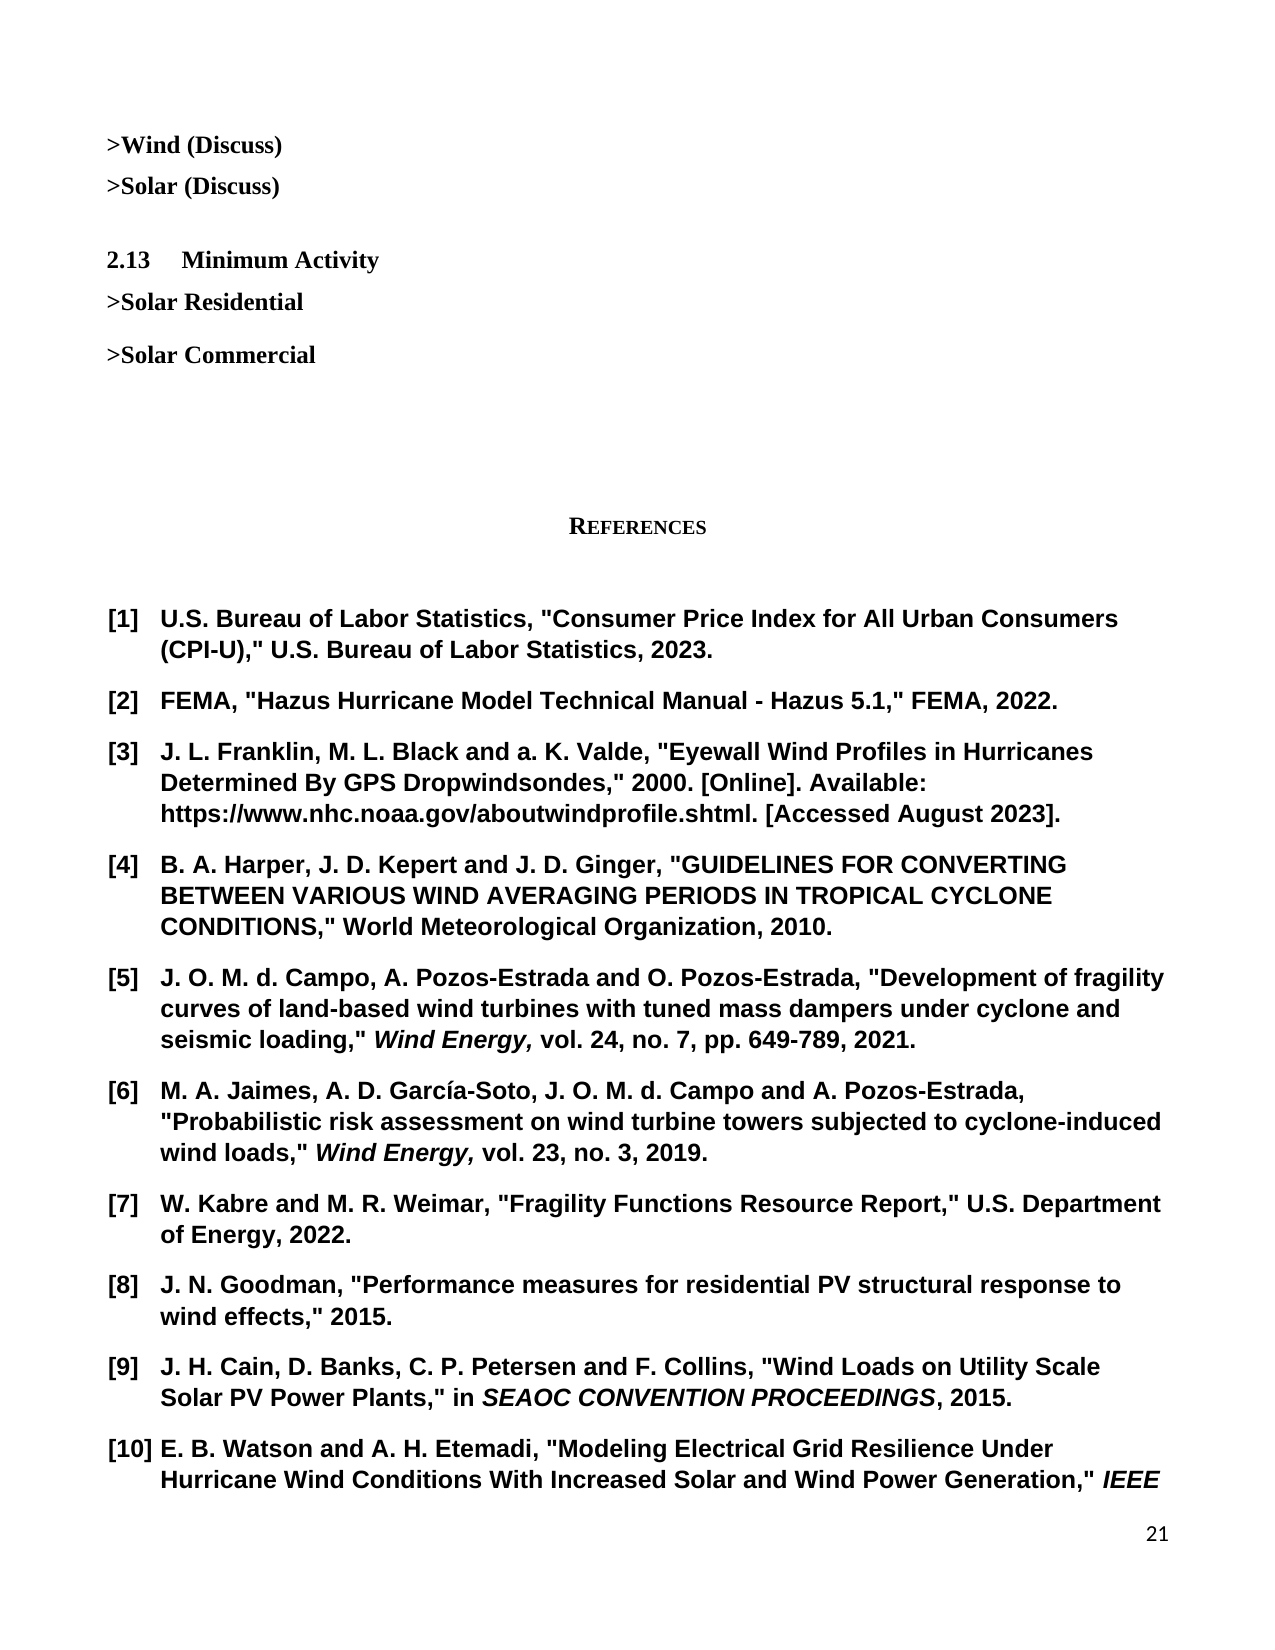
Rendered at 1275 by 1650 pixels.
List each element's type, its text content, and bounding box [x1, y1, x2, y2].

text >Solar (Discuss) [106, 171, 1169, 200]
text >Solar Residential [106, 287, 1169, 315]
text >Wind (Discuss) [106, 130, 1169, 159]
list Minimum Activity [106, 245, 1169, 274]
text >Solar Commercial [106, 341, 1169, 369]
